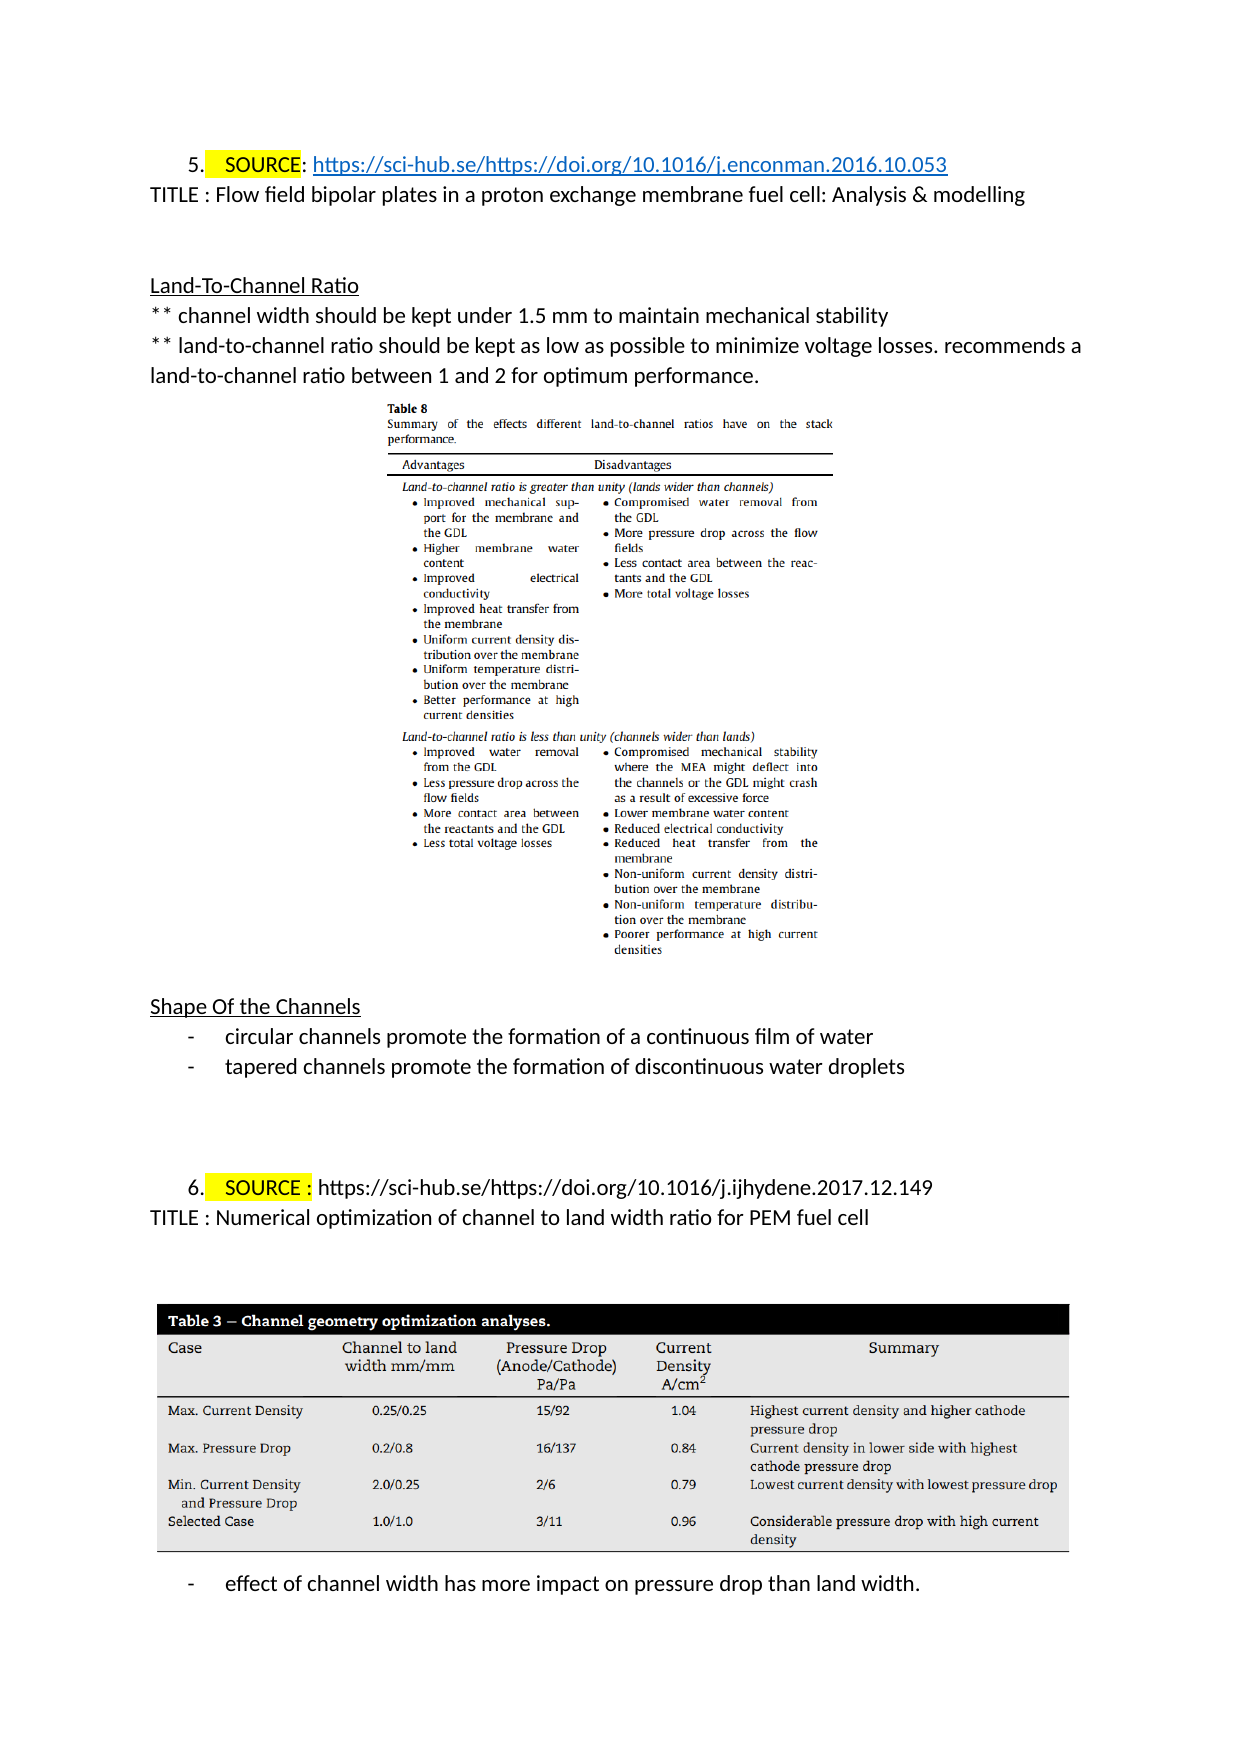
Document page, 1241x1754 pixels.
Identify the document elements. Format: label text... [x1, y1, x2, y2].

list SOURCE: https://sci-hub.se/https://doi.org/10.1016/j.enconman.2016.10.053 [301, 150, 1090, 178]
text ** land-to-channel ratio should be kept as low as possible to minimize voltage losses. recommends a land-to-channel ratio between 1 and 2 for optimum performance. [150, 331, 1090, 389]
list circular channels promote the formation of a continuous film of water [187, 1022, 1090, 1050]
list effect of channel width has more impact on pressure drop than land width. [187, 1569, 1090, 1598]
text TITLE : Numerical optimization of channel to land width ratio for PEM fuel cell [150, 1203, 1090, 1231]
list tapered channels promote the formation of discontinuous water droplets [187, 1052, 1090, 1080]
text TITLE : Flow field bipolar plates in a proton exchange membrane fuel cell: Analysis & modelling [150, 180, 1090, 208]
text ** channel width should be kept under 1.5 mm to maintain mechanical stability [150, 301, 1090, 329]
picture [150, 1293, 1091, 1568]
text Land-To-Channel Ratio [150, 271, 1090, 299]
picture [374, 391, 866, 960]
text Shape Of the Channels [150, 992, 1090, 1020]
list SOURCE : https://sci-hub.se/https://doi.org/10.1016/j.ijhydene.2017.12.149 [312, 1173, 1090, 1201]
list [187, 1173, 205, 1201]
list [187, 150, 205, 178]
